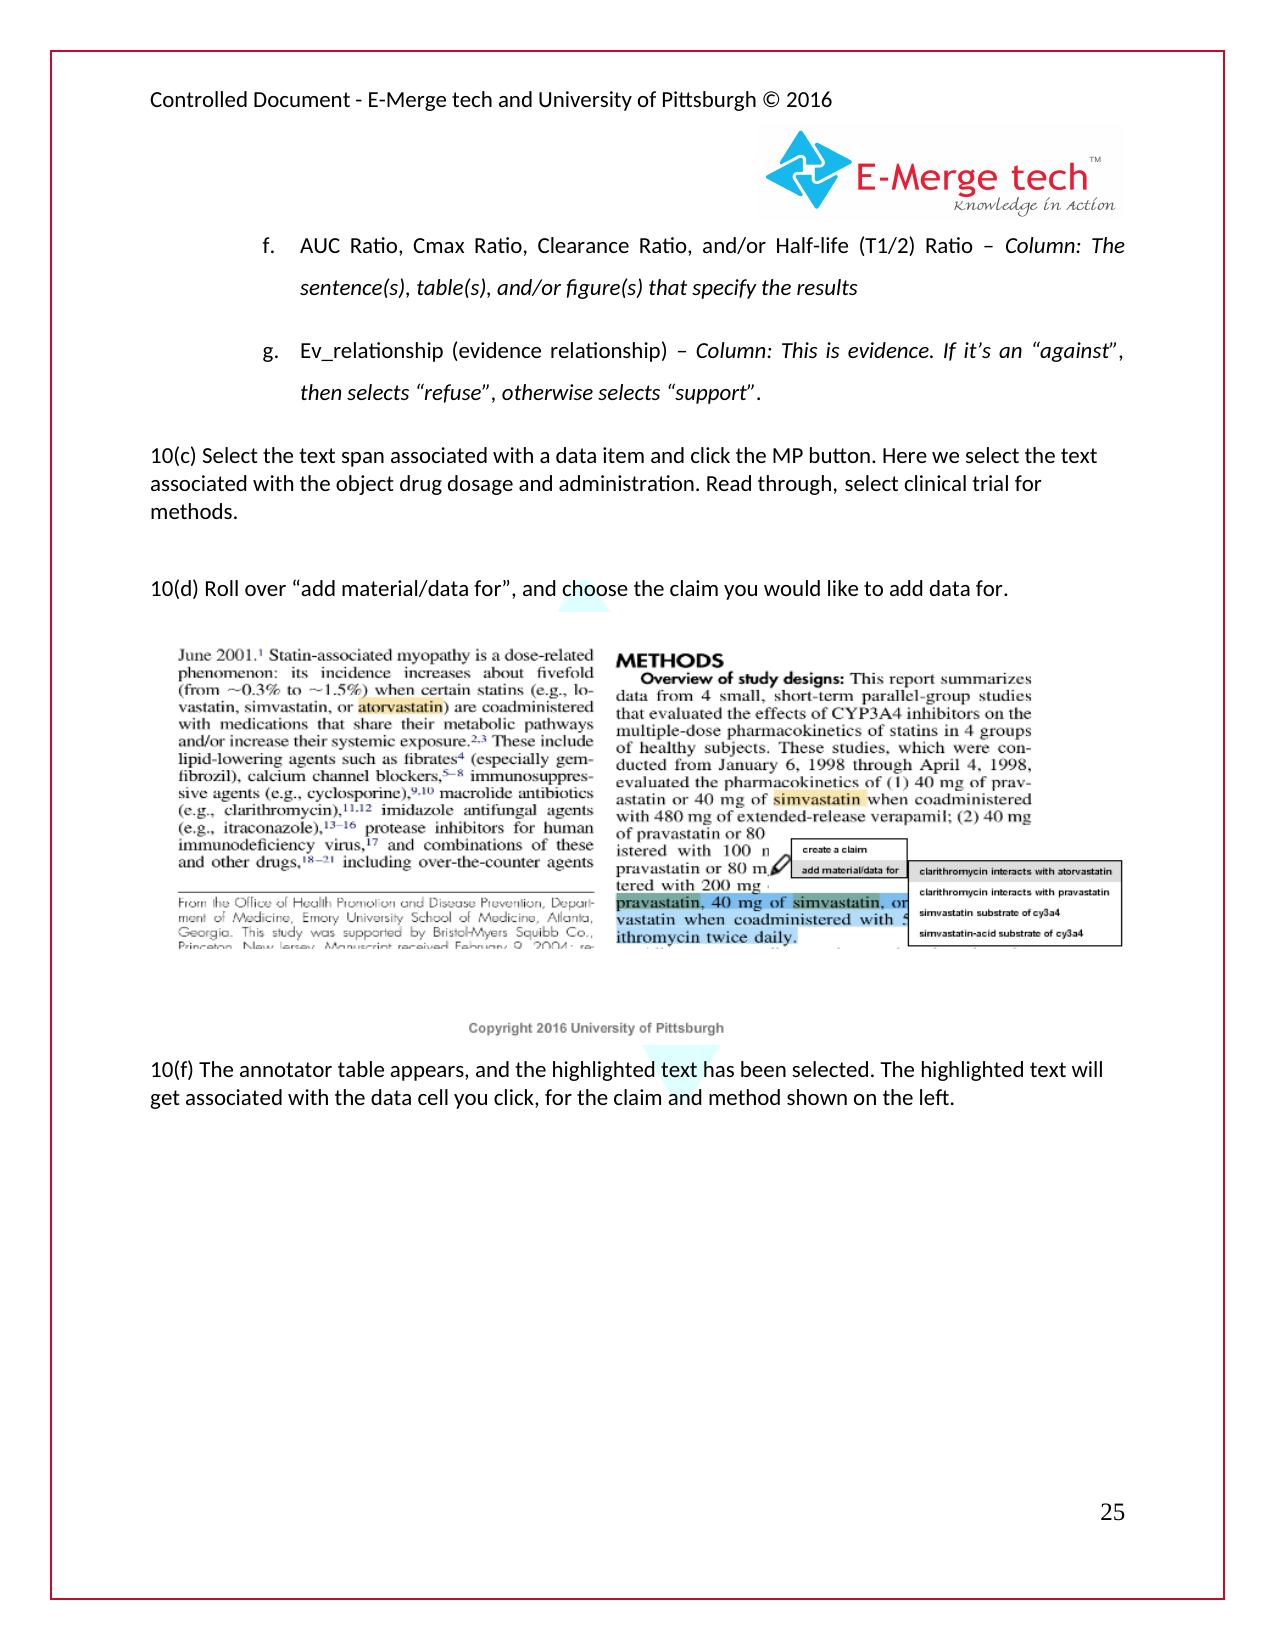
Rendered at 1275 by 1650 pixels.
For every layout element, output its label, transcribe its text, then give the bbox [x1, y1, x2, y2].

list Ev_relationship (evidence relationship) – Column: This is evidence. If it’s an “against”, then selects “refuse”, otherwise selects “support”. [262, 336, 1125, 406]
picture [757, 123, 1125, 221]
picture [150, 612, 1125, 1045]
list AUC Ratio, Cmax Ratio, Clearance Ratio, and/or Half-life (T1/2) Ratio – Column: The sentence(s), table(s), and/or figure(s) that specify the results [262, 231, 1125, 301]
text 10(d) Roll over “add material/data for”, and choose the claim you would like to add data for. [150, 574, 1125, 602]
text 10(f) The annotator table appears, and the highlighted text has been selected. The highlighted text will get associated with the data cell you click, for the claim and method shown on the left. [150, 1055, 1125, 1111]
text 10(c) Select the text span associated with a data item and click the MP button. Here we select the text associated with the object drug dosage and administration. Read through, select clinical trial for methods. [150, 441, 1125, 525]
